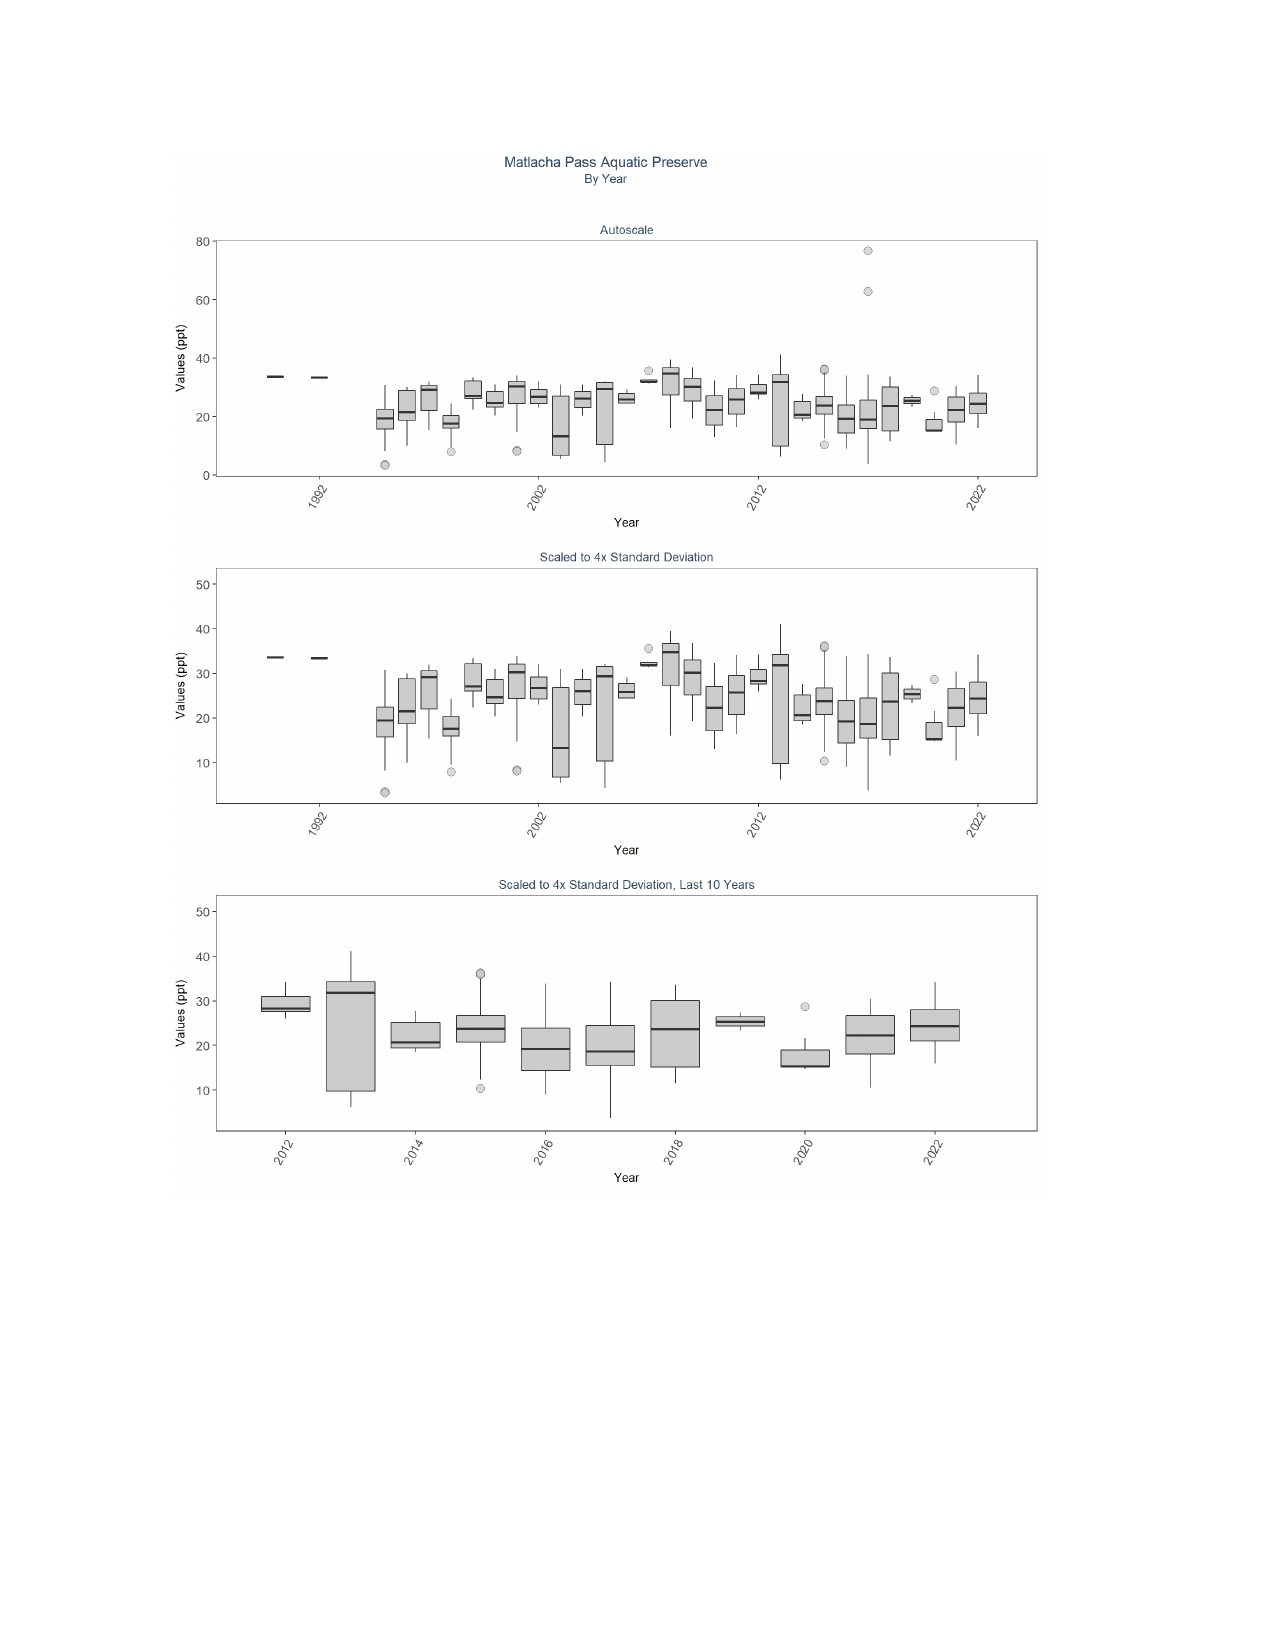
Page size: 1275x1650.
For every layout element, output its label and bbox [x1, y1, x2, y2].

picture [168, 150, 1044, 1200]
